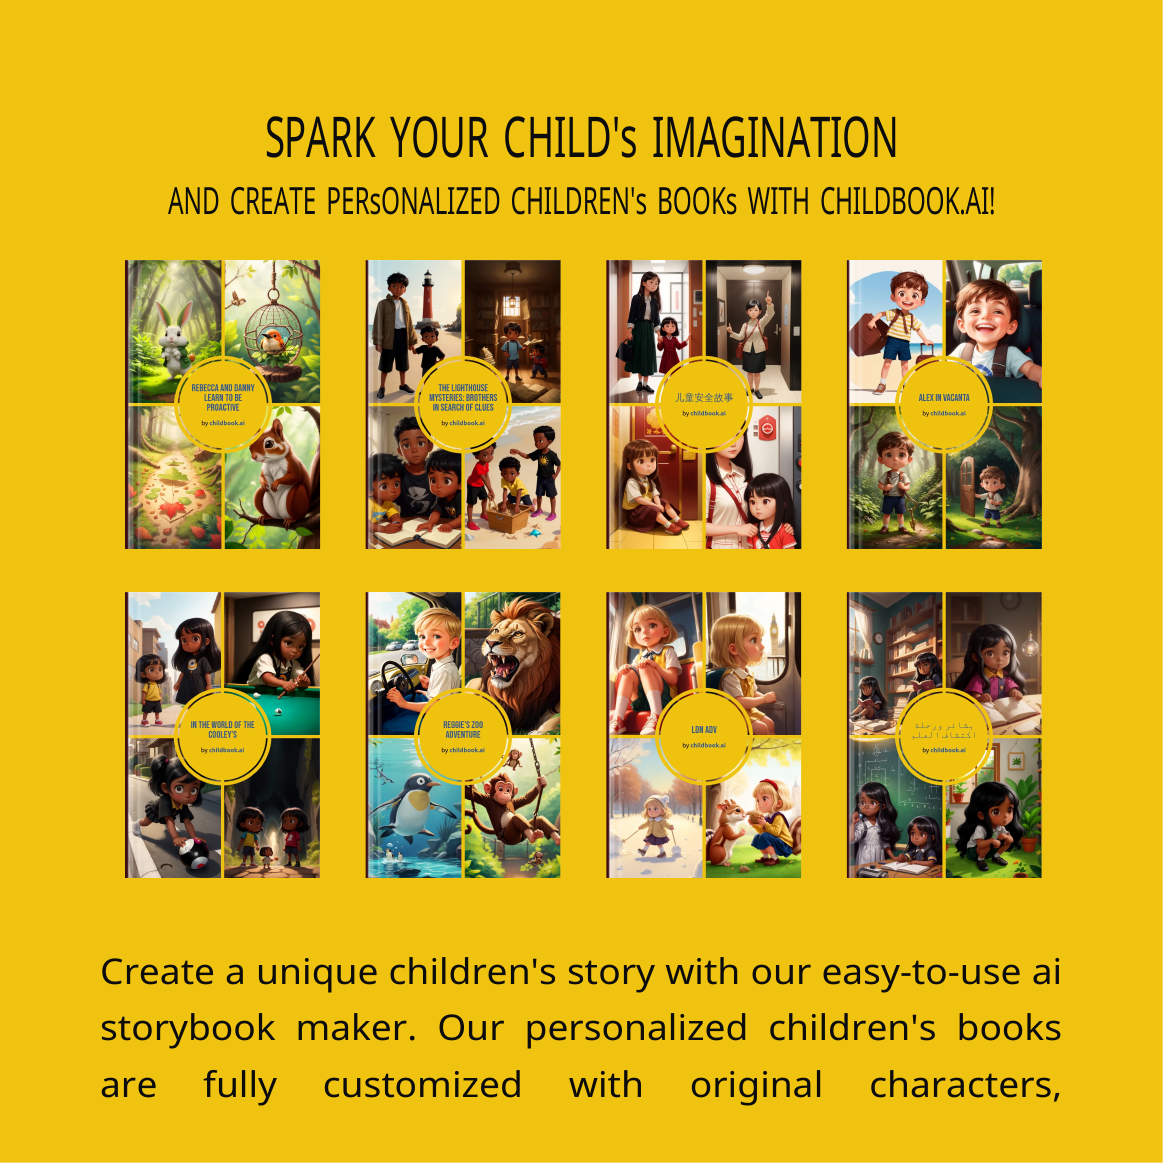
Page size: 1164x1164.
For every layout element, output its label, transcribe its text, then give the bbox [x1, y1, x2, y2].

picture [365, 592, 561, 878]
picture [606, 592, 802, 878]
picture [365, 260, 561, 549]
text AND CREATE PERsONALIZED CHILDREN's BOOKs WITH CHILDBOOK.AI! [75, 174, 1088, 226]
picture [606, 260, 802, 549]
picture [846, 592, 1042, 878]
picture [125, 260, 320, 549]
text SPARK YOUR CHILD's IMAGINATION [75, 98, 1088, 174]
picture [846, 260, 1042, 549]
picture [125, 592, 320, 878]
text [100, 946, 1063, 1107]
